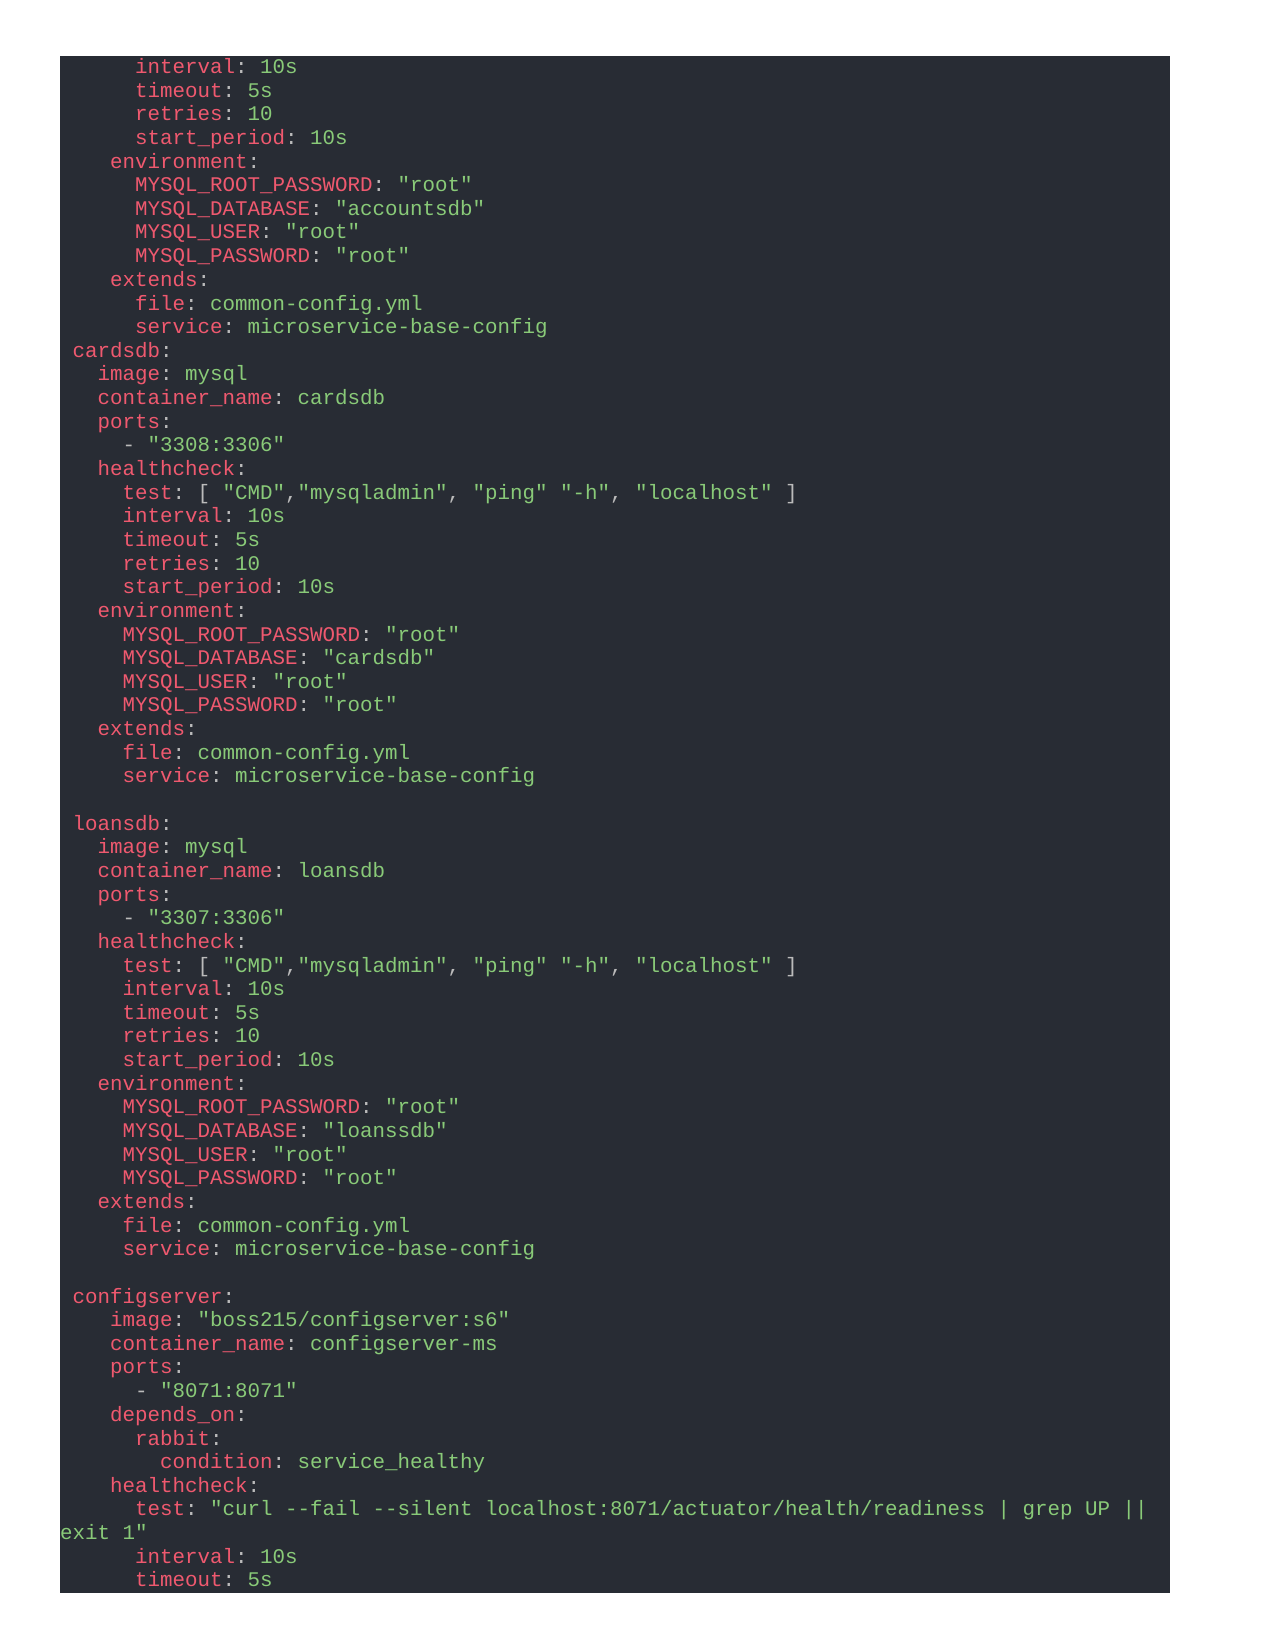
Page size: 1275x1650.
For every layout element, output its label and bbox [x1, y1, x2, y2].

text [60, 56, 1170, 1593]
